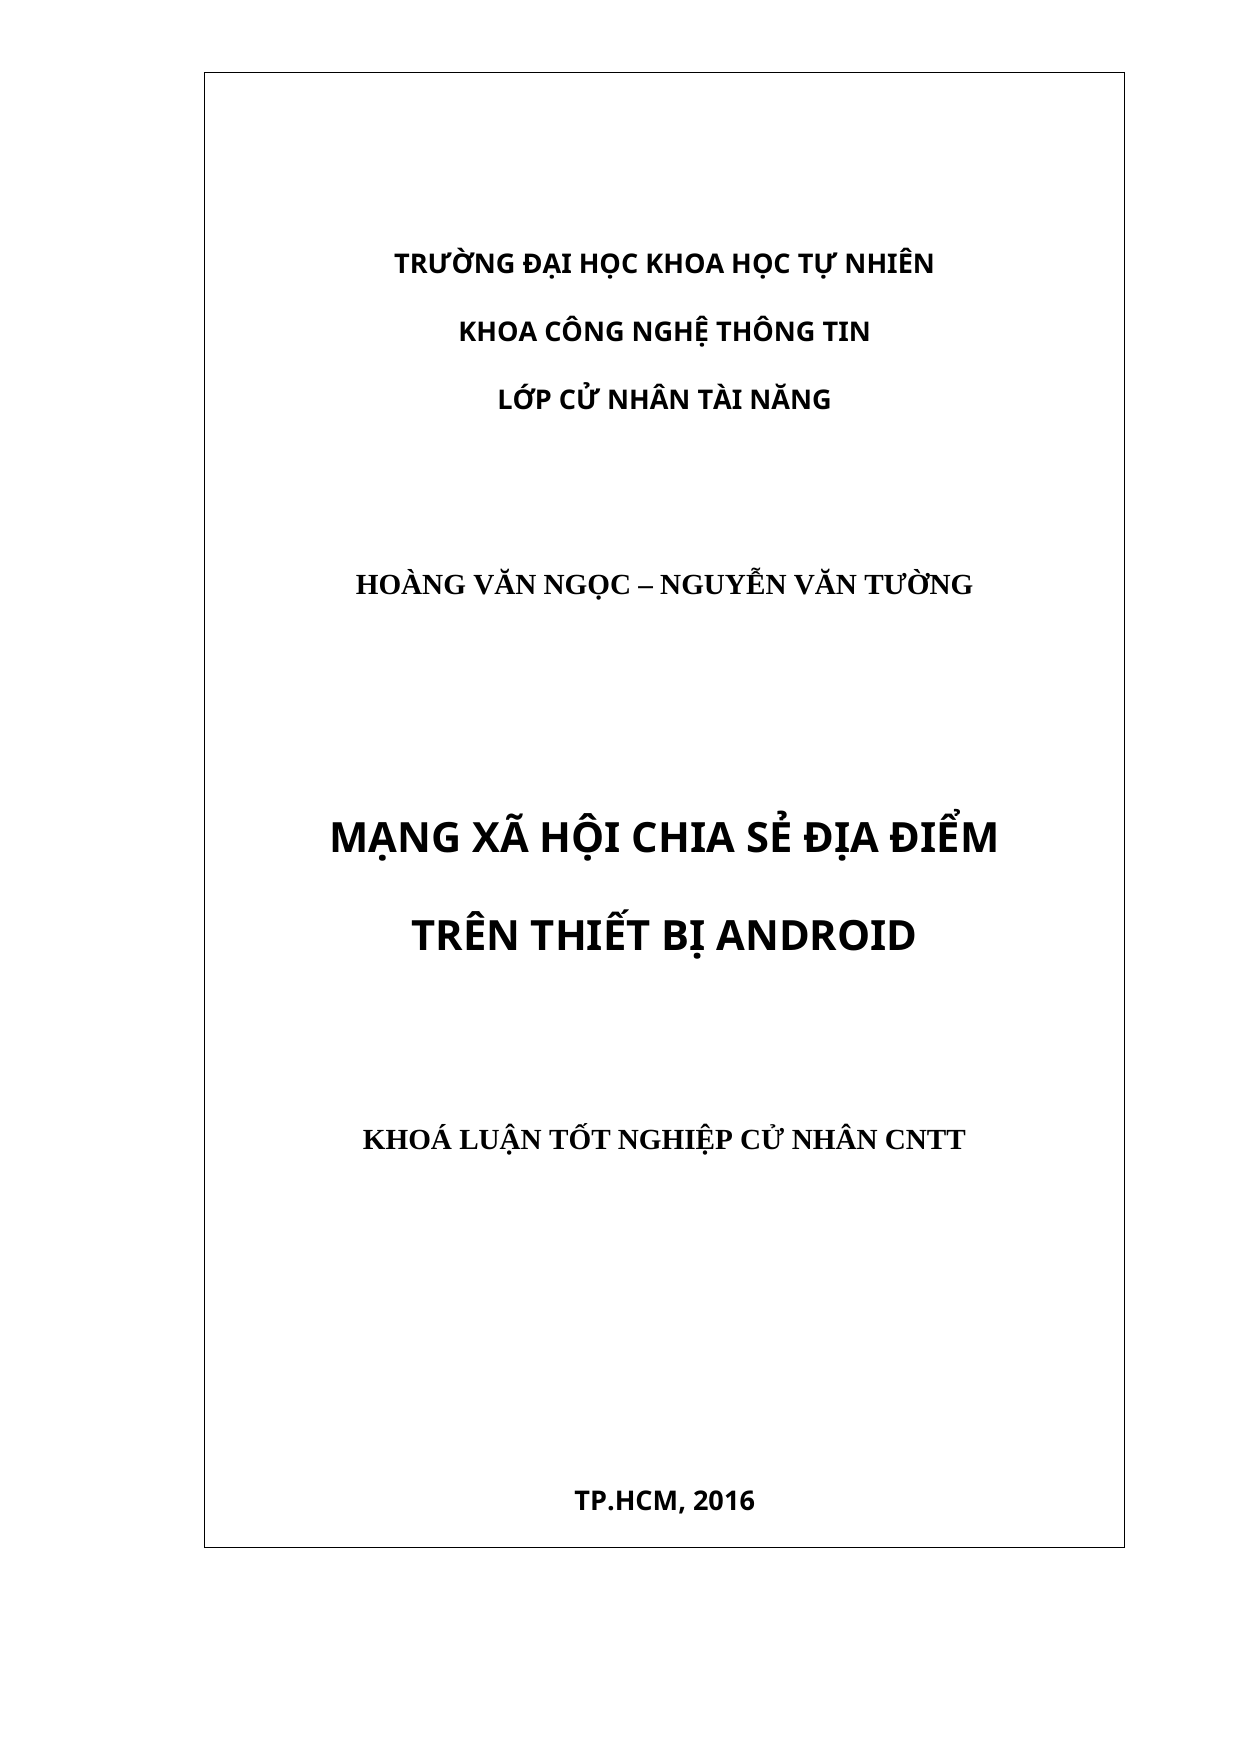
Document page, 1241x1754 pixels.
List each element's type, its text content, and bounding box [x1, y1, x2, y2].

text HOÀNG VĂN NGỌC – NGUYỄN VĂN TƯỜNG [207, 567, 1122, 601]
text LỚP CỬ NHÂN TÀI NĂNG [207, 381, 1122, 417]
text TRÊN THIẾT BỊ ANDROID [207, 906, 1122, 962]
text TRƯỜNG ĐẠI HỌC KHOA HỌC TỰ NHIÊN [207, 245, 1122, 282]
text MẠNG XÃ HỘI CHIA SẺ ĐỊA ĐIỂM [207, 808, 1122, 865]
text TP.HCM, 2016 [207, 1482, 1122, 1519]
text KHOÁ LUẬN TỐT NGHIỆP CỬ NHÂN CNTT [207, 1122, 1122, 1156]
text KHOA CÔNG NGHỆ THÔNG TIN [207, 313, 1122, 350]
